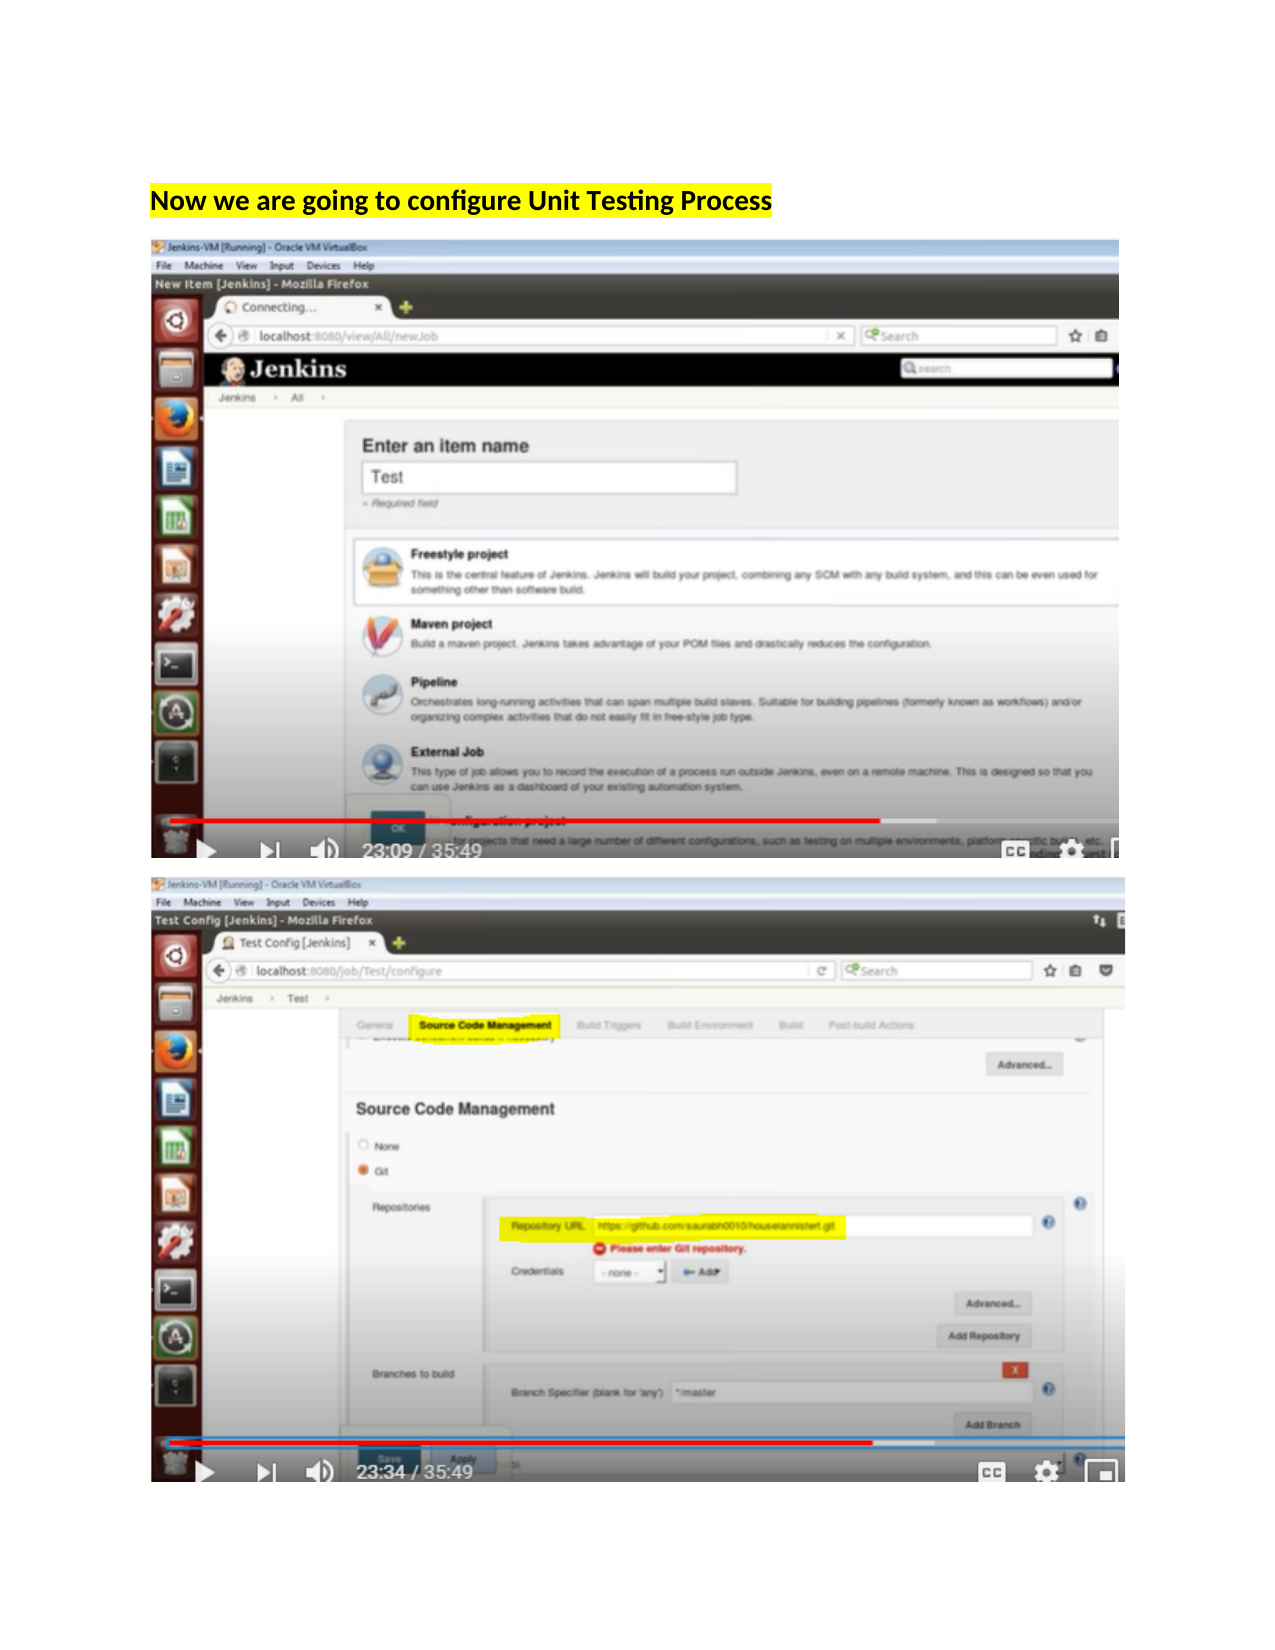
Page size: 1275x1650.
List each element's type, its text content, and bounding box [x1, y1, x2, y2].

picture [150, 237, 1119, 858]
picture [150, 876, 1125, 1482]
text Now we are going to configure Unit Testing Process [150, 182, 1125, 218]
